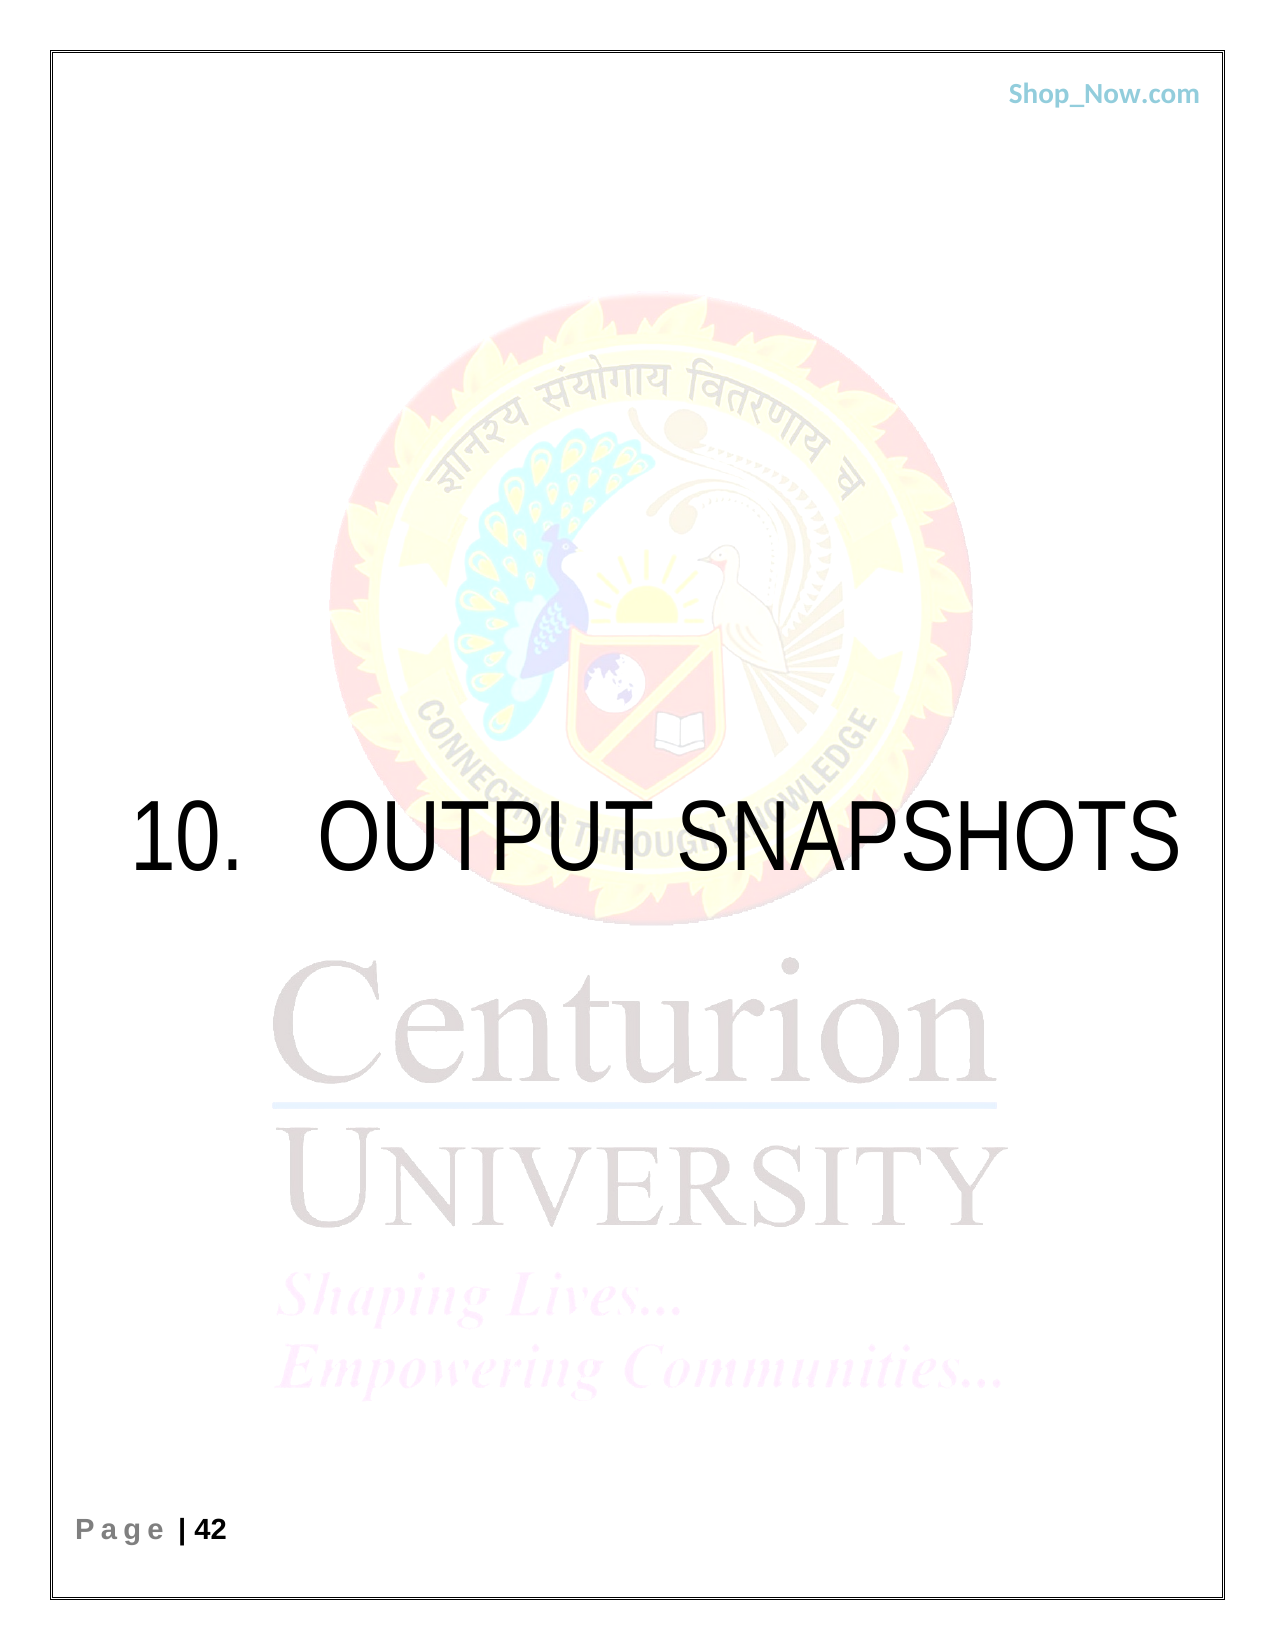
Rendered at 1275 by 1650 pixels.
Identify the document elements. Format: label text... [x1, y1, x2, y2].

list OUTPUT SNAPSHOTS [112, 777, 1200, 892]
text Page | 42 [75, 1512, 1200, 1545]
